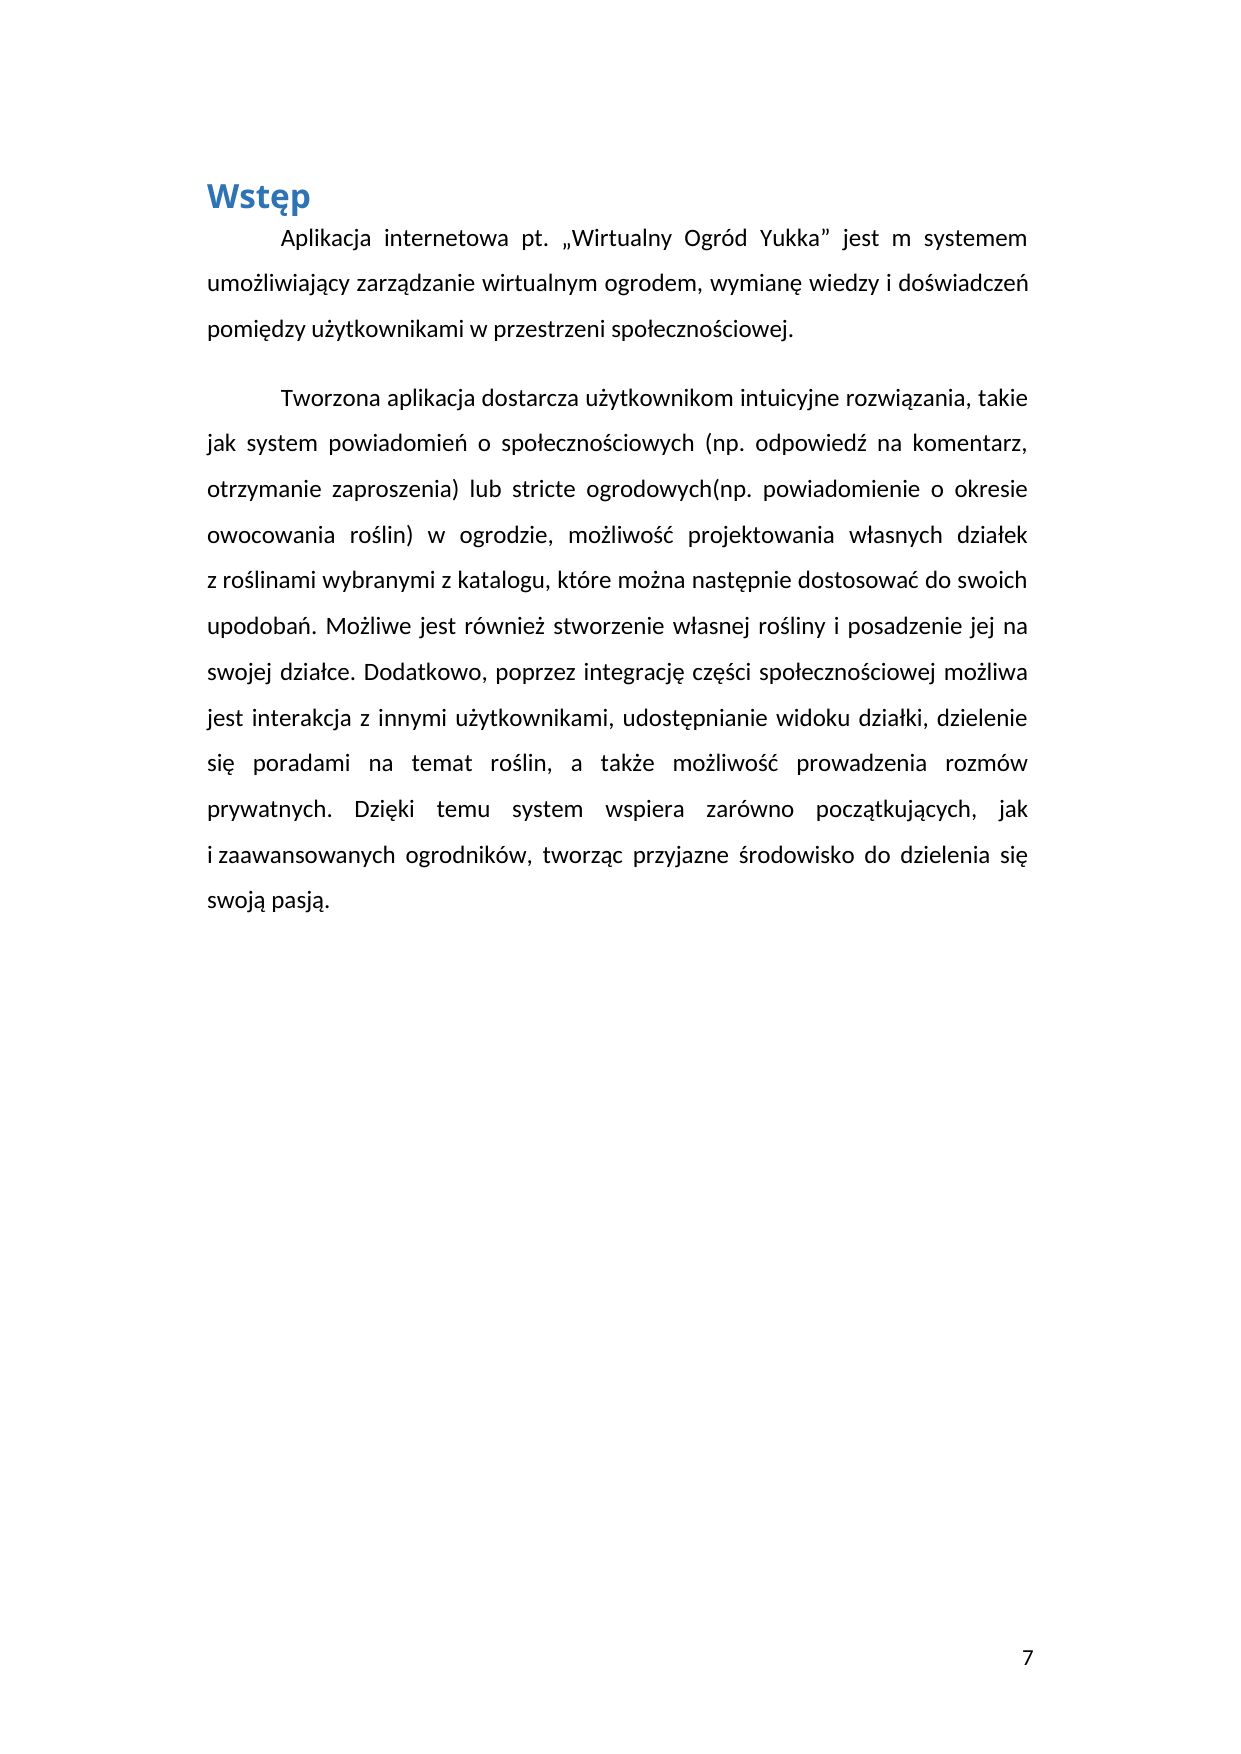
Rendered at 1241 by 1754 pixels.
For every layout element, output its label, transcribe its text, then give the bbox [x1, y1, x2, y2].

text Tworzona aplikacja dostarcza użytkownikom intuicyjne rozwiązania, takie jak system powiadomień o społecznościowych (np. odpowiedź na komentarz, otrzymanie zaproszenia) lub stricte ogrodowych(np. powiadomienie o okresie owocowania roślin) w ogrodzie, możliwość projektowania własnych działek z roślinami wybranymi z katalogu, które można następnie dostosować do swoich upodobań. Możliwe jest również stworzenie własnej rośliny i posadzenie jej na swojej działce. Dodatkowo, poprzez integrację części społecznościowej możliwa jest interakcja z innymi użytkownikami, udostępnianie widoku działki, dzielenie się poradami na temat roślin, a także możliwość prowadzenia rozmów prywatnych. Dzięki temu system wspiera zarówno początkujących, jak i zaawansowanych ogrodników, tworząc przyjazne środowisko do dzielenia się swoją pasją. [207, 382, 1029, 915]
subtitle Wstęp [207, 173, 1033, 218]
text Aplikacja internetowa pt. „Wirtualny Ogród Yukka” jest m systemem umożliwiający zarządzanie wirtualnym ogrodem, wymianę wiedzy i doświadczeń pomiędzy użytkownikami w przestrzeni społecznościowej. [207, 222, 1029, 344]
